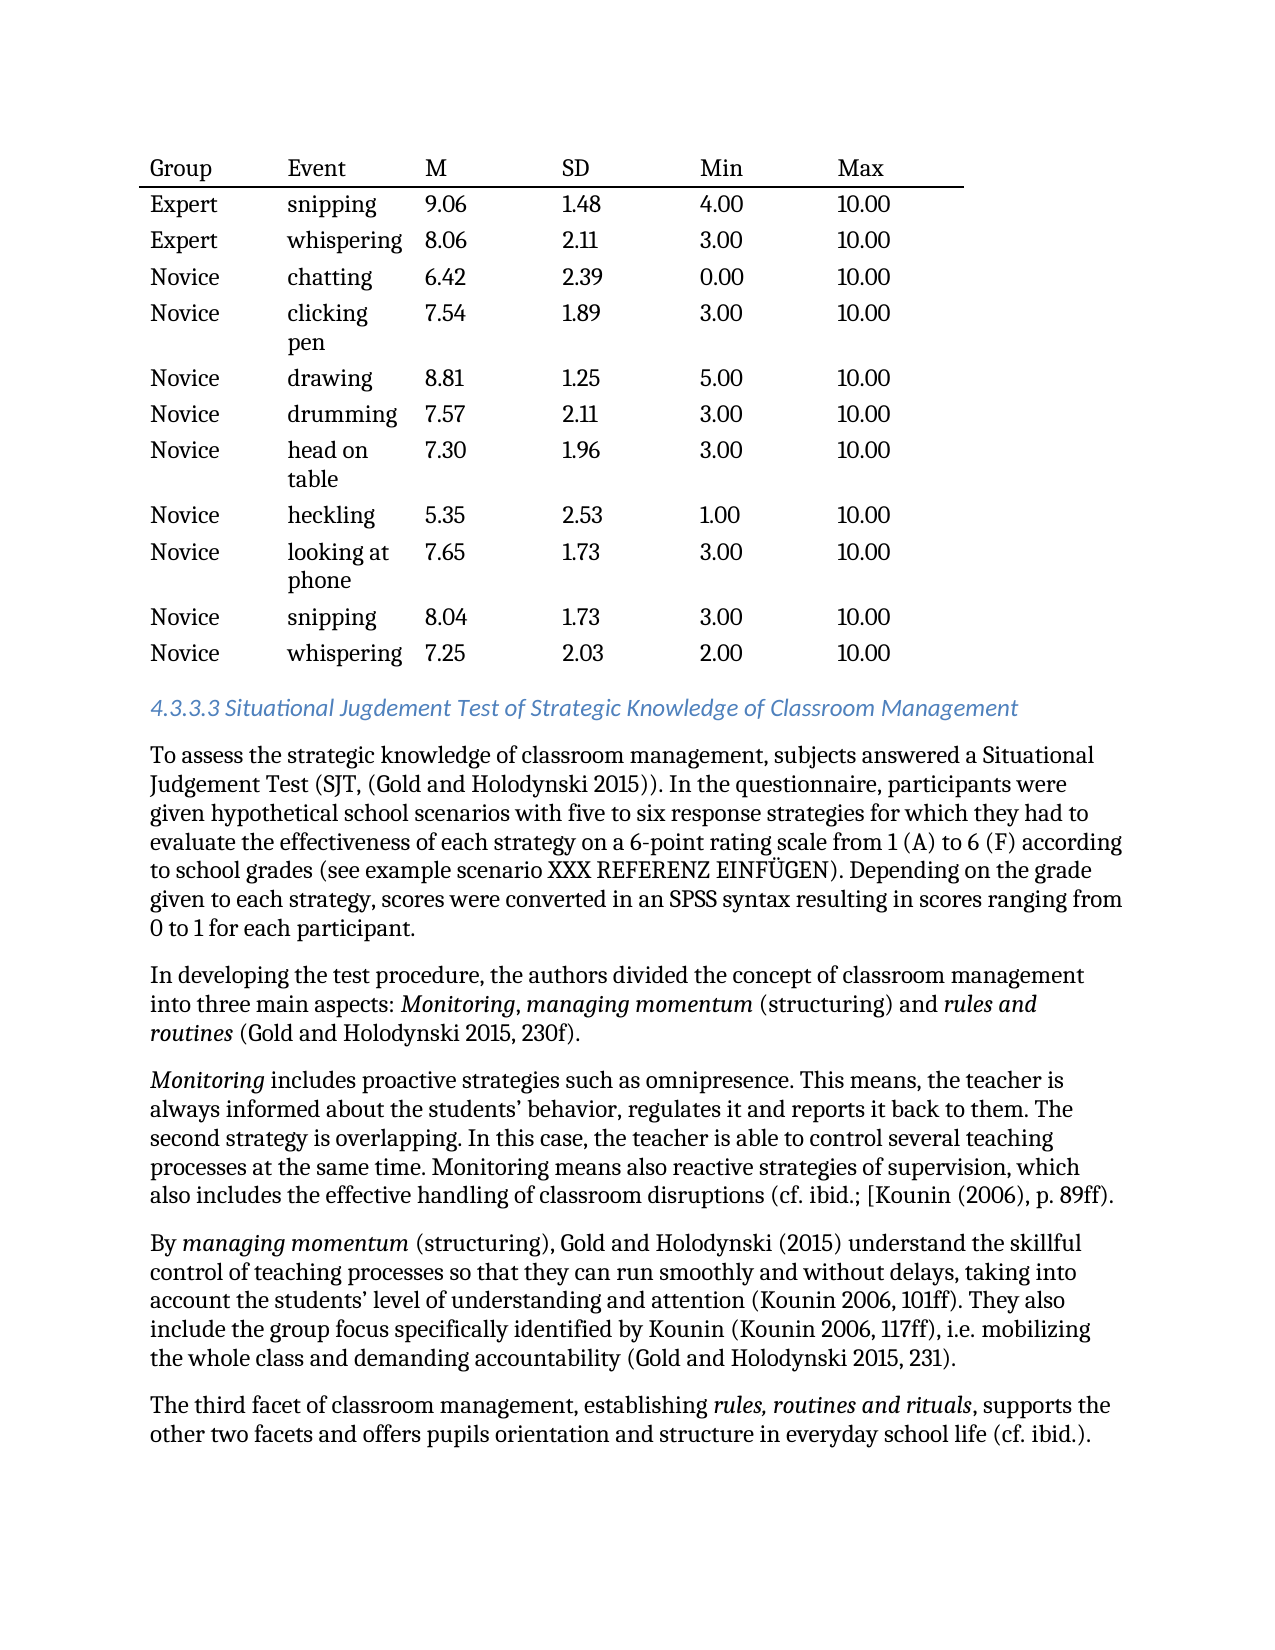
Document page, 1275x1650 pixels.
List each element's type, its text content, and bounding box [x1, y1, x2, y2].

table_cell 4.00 [689, 188, 826, 222]
table_cell Novice [139, 360, 276, 396]
table_cell 3.00 [689, 396, 826, 432]
table_cell drumming [276, 396, 414, 432]
subtitle 4.3.3.3 Situational Jugdement Test of Strategic Knowledge of Classroom Management [150, 692, 1125, 723]
text The third facet of classroom management, establishing rules, routines and rituals, supports the other two facets and offers pupils orientation and structure in everyday school life (cf. ibid.). [150, 1391, 1125, 1449]
table_cell 10.00 [826, 433, 964, 497]
table_header Max [826, 150, 964, 186]
table_cell 2.11 [551, 396, 689, 432]
table_cell Novice [139, 259, 276, 295]
table_cell 5.00 [689, 360, 826, 396]
table_cell 2.39 [551, 259, 689, 295]
table_header Min [689, 150, 826, 186]
text In developing the test procedure, the authors divided the concept of classroom management into three main aspects: Monitoring, managing momentum (structuring) and rules and routines (Gold and Holodynski 2015, 230f). [150, 961, 1125, 1048]
table_cell clicking pen [276, 295, 414, 360]
text To assess the strategic knowledge of classroom management, subjects answered a Situational Judgement Test (SJT, (Gold and Holodynski 2015)). In the questionnaire, participants were given hypothetical school scenarios with five to six response strategies for which they had to evaluate the effectiveness of each strategy on a 6-point rating scale from 1 (A) to 6 (F) according to school grades (see example scenario XXX REFERENZ EINFÜGEN). Depending on the grade given to each strategy, scores were converted in an SPSS syntax resulting in scores ranging from 0 to 1 for each participant. [150, 741, 1125, 943]
table_cell 5.35 [414, 498, 551, 534]
table_cell 10.00 [826, 599, 964, 635]
table_cell 1.73 [551, 534, 689, 599]
table_cell snipping [276, 599, 414, 635]
table_cell chatting [276, 259, 414, 295]
table_cell 8.04 [414, 599, 551, 635]
table_header Group [139, 150, 276, 186]
table_cell 6.42 [414, 259, 551, 295]
table_cell 10.00 [826, 635, 964, 671]
table_cell Novice [139, 534, 276, 599]
table_cell 2.11 [551, 223, 689, 259]
table_cell Novice [139, 295, 276, 360]
table_cell 7.54 [414, 295, 551, 360]
table_cell 1.48 [551, 188, 689, 222]
text Monitoring includes proactive strategies such as omnipresence. This means, the teacher is always informed about the students’ behavior, regulates it and reports it back to them. The second strategy is overlapping. In this case, the teacher is able to control several teaching processes at the same time. Monitoring means also reactive strategies of supervision, which also includes the effective handling of classroom disruptions (cf. ibid.; [Kounin (2006), p. 89ff). [150, 1066, 1125, 1210]
table_cell Novice [139, 433, 276, 497]
table_cell 0.00 [689, 259, 826, 295]
table_cell 10.00 [826, 360, 964, 396]
table_cell 8.81 [414, 360, 551, 396]
table_cell 8.06 [414, 223, 551, 259]
table_cell 2.03 [551, 635, 689, 671]
table_cell 3.00 [689, 223, 826, 259]
table_cell whispering [276, 223, 414, 259]
table_header M [414, 150, 551, 186]
table_cell 7.57 [414, 396, 551, 432]
table_cell 1.25 [551, 360, 689, 396]
table_cell 3.00 [689, 433, 826, 497]
table_cell Novice [139, 599, 276, 635]
table_cell 1.89 [551, 295, 689, 360]
table_cell 3.00 [689, 295, 826, 360]
table_cell 7.30 [414, 433, 551, 497]
table_cell Expert [139, 188, 276, 222]
table_cell drawing [276, 360, 414, 396]
table_cell Expert [139, 223, 276, 259]
table_cell snipping [276, 188, 414, 222]
table_cell 1.00 [689, 498, 826, 534]
table_cell Novice [139, 498, 276, 534]
table_cell heckling [276, 498, 414, 534]
table_cell 9.06 [414, 188, 551, 222]
table_cell 10.00 [826, 295, 964, 360]
table_cell 3.00 [689, 534, 826, 599]
table_cell 10.00 [826, 259, 964, 295]
table_cell 3.00 [689, 599, 826, 635]
table_cell 7.25 [414, 635, 551, 671]
text By managing momentum (structuring), Gold and Holodynski (2015) understand the skillful control of teaching processes so that they can run smoothly and without delays, taking into account the students’ level of understanding and attention (Kounin 2006, 101ff). They also include the group focus specifically identified by Kounin (Kounin 2006, 117ff), i.e. mobilizing the whole class and demanding accountability (Gold and Holodynski 2015, 231). [150, 1229, 1125, 1373]
table_header Event [276, 150, 414, 186]
table_cell 1.73 [551, 599, 689, 635]
table_cell 2.53 [551, 498, 689, 534]
table_cell head on table [276, 433, 414, 497]
table_cell 7.65 [414, 534, 551, 599]
table_cell 10.00 [826, 498, 964, 534]
table_cell 2.00 [689, 635, 826, 671]
table_cell 10.00 [826, 188, 964, 222]
table_cell Novice [139, 635, 276, 671]
table_header SD [551, 150, 689, 186]
table_cell 1.96 [551, 433, 689, 497]
table_cell Novice [139, 396, 276, 432]
table_cell 10.00 [826, 534, 964, 599]
table_cell 10.00 [826, 223, 964, 259]
table_cell looking at phone [276, 534, 414, 599]
table_cell whispering [276, 635, 414, 671]
table_cell 10.00 [826, 396, 964, 432]
